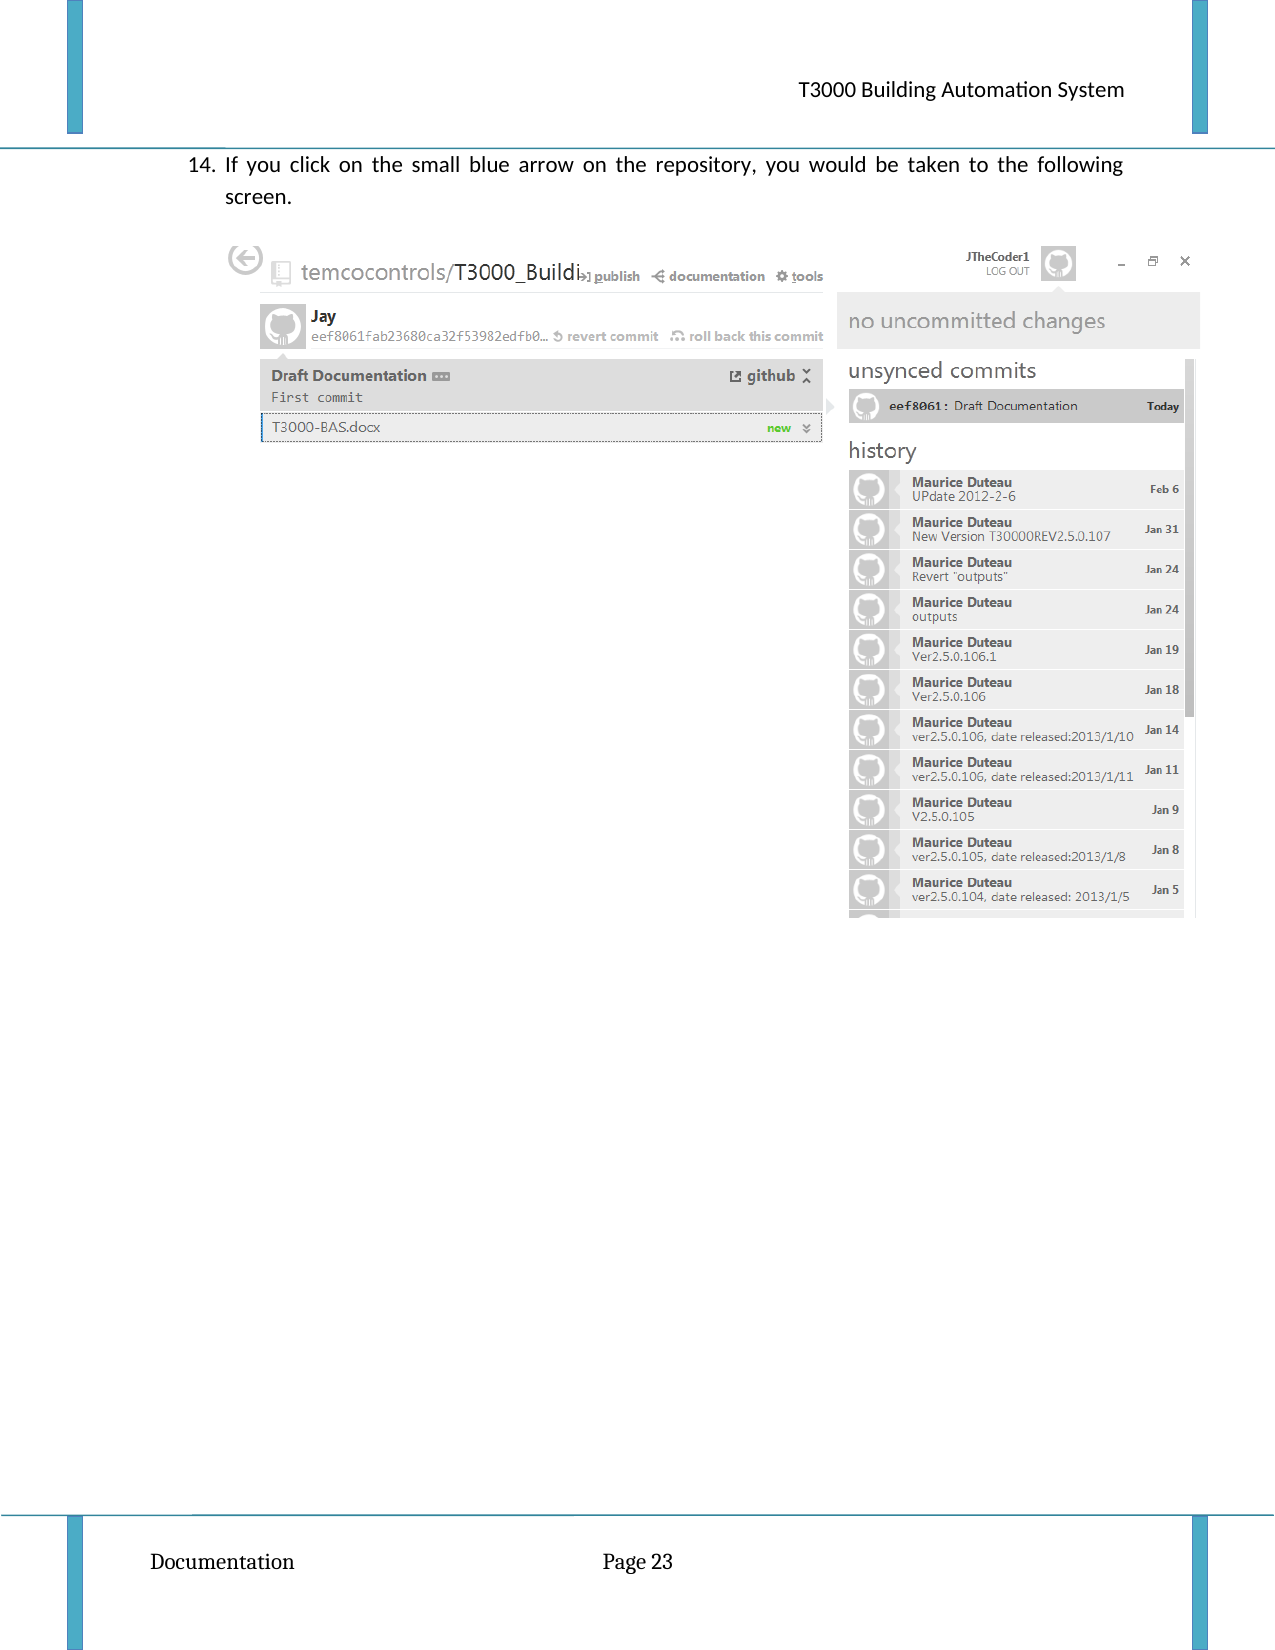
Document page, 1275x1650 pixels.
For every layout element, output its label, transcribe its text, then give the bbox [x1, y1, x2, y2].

picture [225, 246, 1200, 940]
list If you click on the small blue arrow on the repository, you would be taken to the following screen. [187, 150, 1125, 210]
